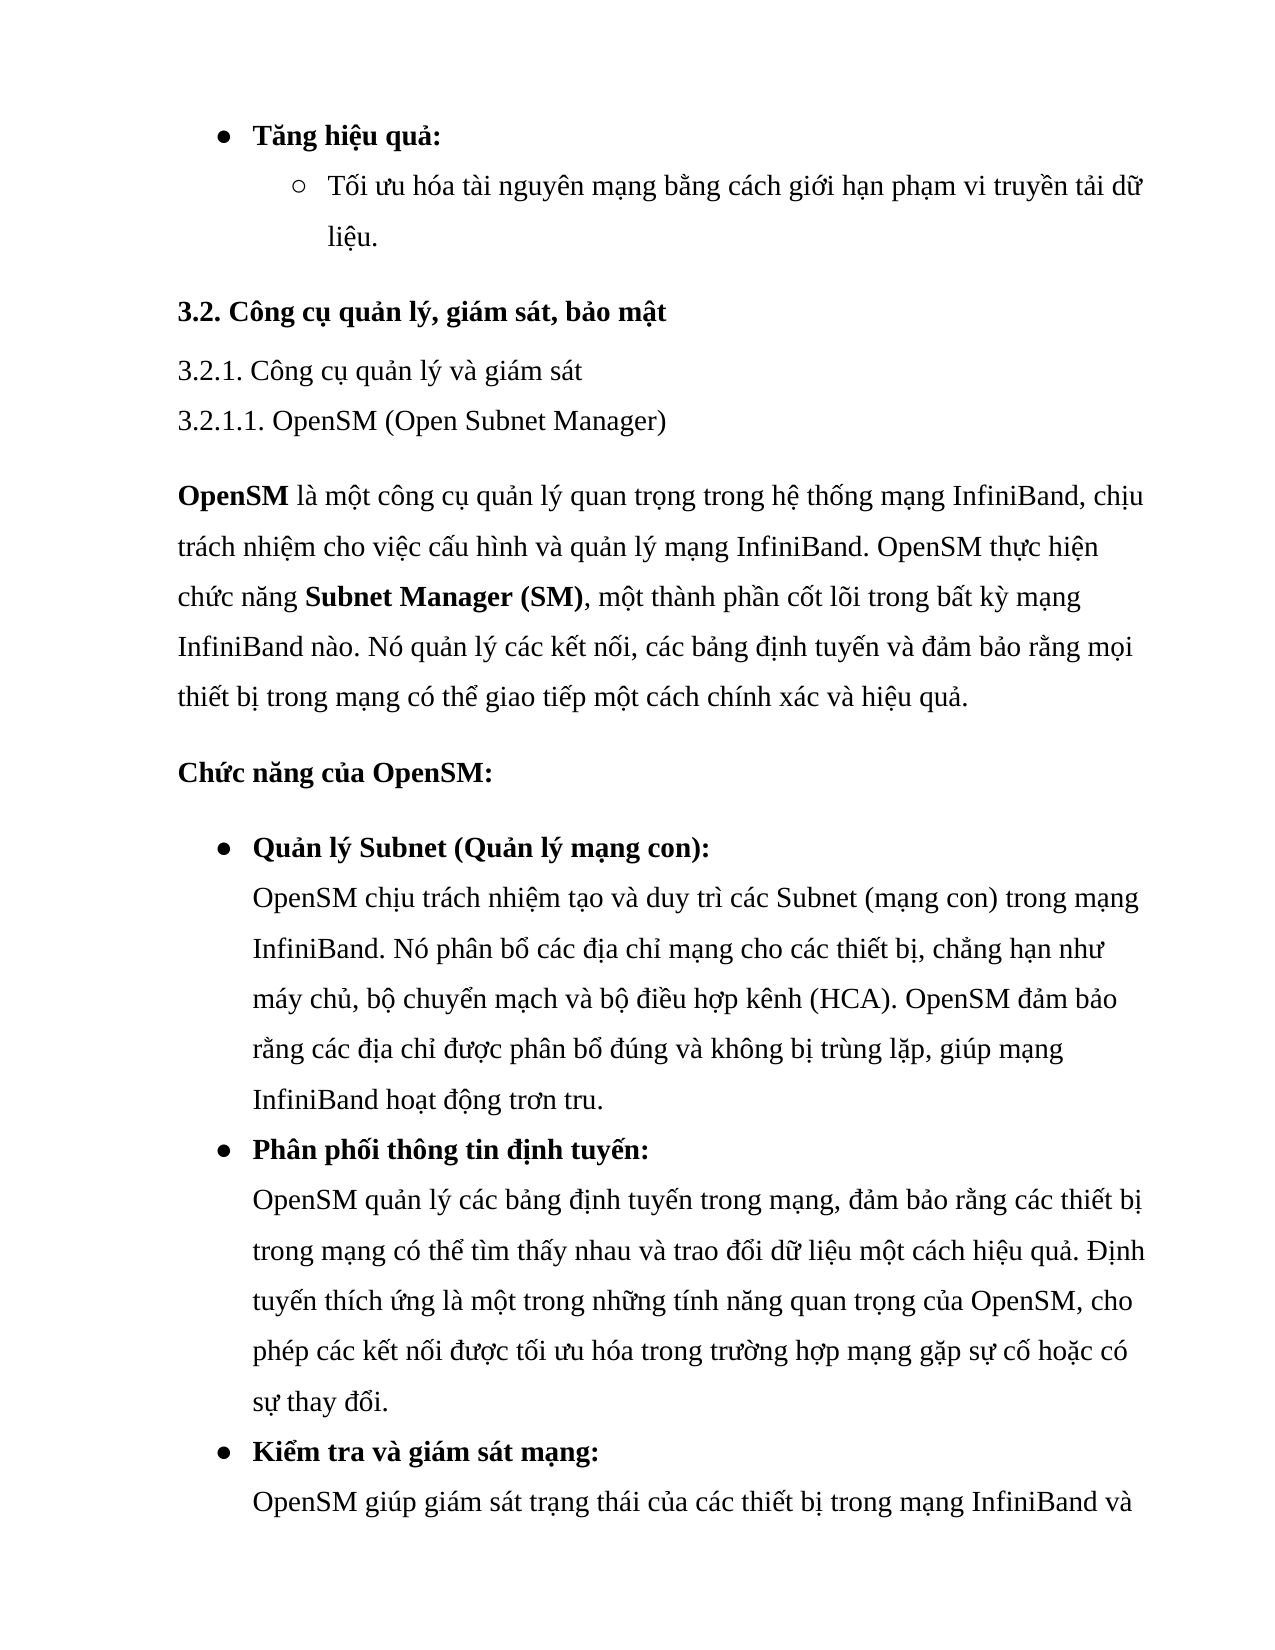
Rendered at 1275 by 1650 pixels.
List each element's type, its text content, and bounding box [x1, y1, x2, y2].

list Phân phối thông tin định tuyến: OpenSM quản lý các bảng định tuyến trong mạng, đảm bảo rằng các thiết bị trong mạng có thể tìm thấy nhau và trao đổi dữ liệu một cách hiệu quả. Định tuyến thích ứng là một trong những tính năng quan trọng của OpenSM, cho phép các kết nối được tối ưu hóa trong trường hợp mạng gặp sự cố hoặc có sự thay đổi. [215, 1132, 1157, 1417]
text 3.2.1. Công cụ quản lý và giám sát [177, 353, 1157, 386]
list Tăng hiệu quả: [215, 118, 1157, 152]
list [215, 1434, 1157, 1518]
list Quản lý Subnet (Quản lý mạng con): OpenSM chịu trách nhiệm tạo và duy trì các Subnet (mạng con) trong mạng InfiniBand. Nó phân bổ các địa chỉ mạng cho các thiết bị, chẳng hạn như máy chủ, bộ chuyển mạch và bộ điều hợp kênh (HCA). OpenSM đảm bảo rằng các địa chỉ được phân bổ đúng và không bị trùng lặp, giúp mạng InfiniBand hoạt động trơn tru. [215, 830, 1157, 1115]
list Tối ưu hóa tài nguyên mạng bằng cách giới hạn phạm vi truyền tải dữ liệu. [290, 168, 1157, 252]
subtitle 3.2. Công cụ quản lý, giám sát, bảo mật [177, 294, 1157, 328]
text OpenSM là một công cụ quản lý quan trọng trong hệ thống mạng InfiniBand, chịu trách nhiệm cho việc cấu hình và quản lý mạng InfiniBand. OpenSM thực hiện chức năng Subnet Manager (SM), một thành phần cốt lõi trong bất kỳ mạng InfiniBand nào. Nó quản lý các kết nối, các bảng định tuyến và đảm bảo rằng mọi thiết bị trong mạng có thể giao tiếp một cách chính xác và hiệu quả. [177, 478, 1157, 713]
text 3.2.1.1. OpenSM (Open Subnet Manager) [177, 403, 1157, 437]
text Chức năng của OpenSM: [177, 755, 1157, 788]
